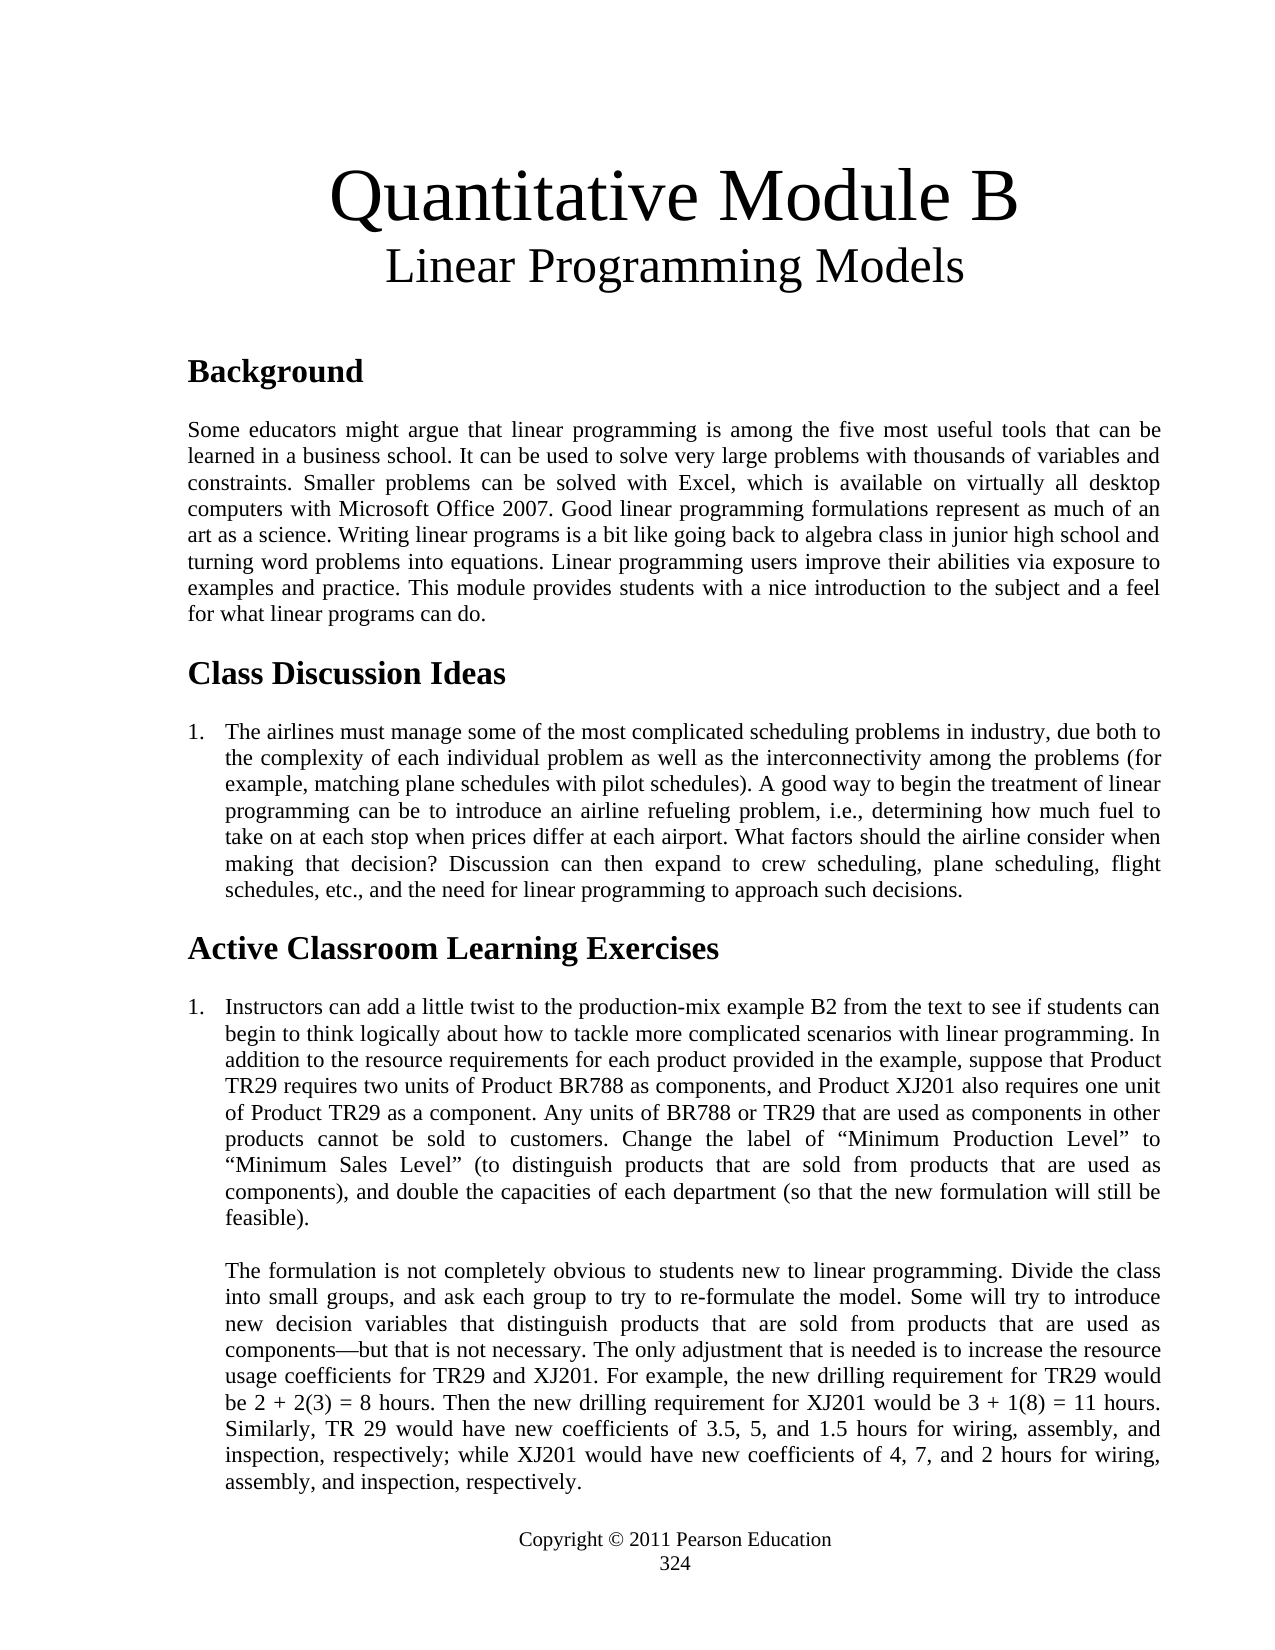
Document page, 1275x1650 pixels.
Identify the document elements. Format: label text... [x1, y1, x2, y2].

text 1. The airlines must manage some of the most complicated scheduling problems in industry, due both to the complexity of each individual problem as well as the interconnectivity among the problems (for example, matching plane schedules with pilot schedules). A good way to begin the treatment of linear programming can be to introduce an airline refueling problem, i.e., determining how much fuel to take on at each stop when prices differ at each airport. What factors should the airline consider when making that decision? Discussion can then expand to crew scheduling, plane scheduling, flight schedules, etc., and the need for linear programming to approach such decisions. [187, 718, 1162, 902]
text Quantitative Module B [187, 150, 1162, 236]
text Class Discussion Ideas [187, 653, 1162, 691]
text The formulation is not completely obvious to students new to linear programming. Divide the class into small groups, and ask each group to try to re-formulate the model. Some will try to introduce new decision variables that distinguish products that are sold from products that are used as components—but that is not necessary. The only adjustment that is needed is to increase the resource usage coefficients for TR29 and XJ201. For example, the new drilling requirement for TR29 would be 2 + 2(3) = 8 hours. Then the new drilling requirement for XJ201 would be 3 + 1(8) = 11 hours. Similarly, TR 29 would have new coefficients of 3.5, 5, and 1.5 hours for wiring, assembly, and inspection, respectively; while XJ201 would have new coefficients of 4, 7, and 2 hours for wiring, assembly, and inspection, respectively. [225, 1257, 1162, 1494]
text Some educators might argue that linear programming is among the five most useful tools that can be learned in a business school. It can be used to solve very large problems with thousands of variables and constraints. Smaller problems can be solved with Excel, which is available on virtually all desktop computers with Microsoft Office 2007. Good linear programming formulations represent as much of an art as a science. Writing linear programs is a bit like going back to algebra class in junior high school and turning word problems into equations. Linear programming users improve their abilities via exposure to examples and practice. This module provides students with a nice introduction to the subject and a feel for what linear programs can do. [187, 416, 1162, 627]
text 1. Instructors can add a little twist to the production-mix example B2 from the text to see if students can begin to think logically about how to tackle more complicated scenarios with linear programming. In addition to the resource requirements for each product provided in the example, suppose that Product TR29 requires two units of Product BR788 as components, and Product XJ201 also requires one unit of Product TR29 as a component. Any units of BR788 or TR29 that are used as components in other products cannot be sold to customers. Change the label of “Minimum Production Level” to “Minimum Sales Level” (to distinguish products that are sold from products that are used as components), and double the capacities of each department (so that the new formulation will still be feasible). [187, 993, 1162, 1231]
text Linear Programming Models [187, 236, 1162, 294]
text Active Classroom Learning Exercises [187, 929, 1162, 967]
text Background [187, 351, 1162, 389]
